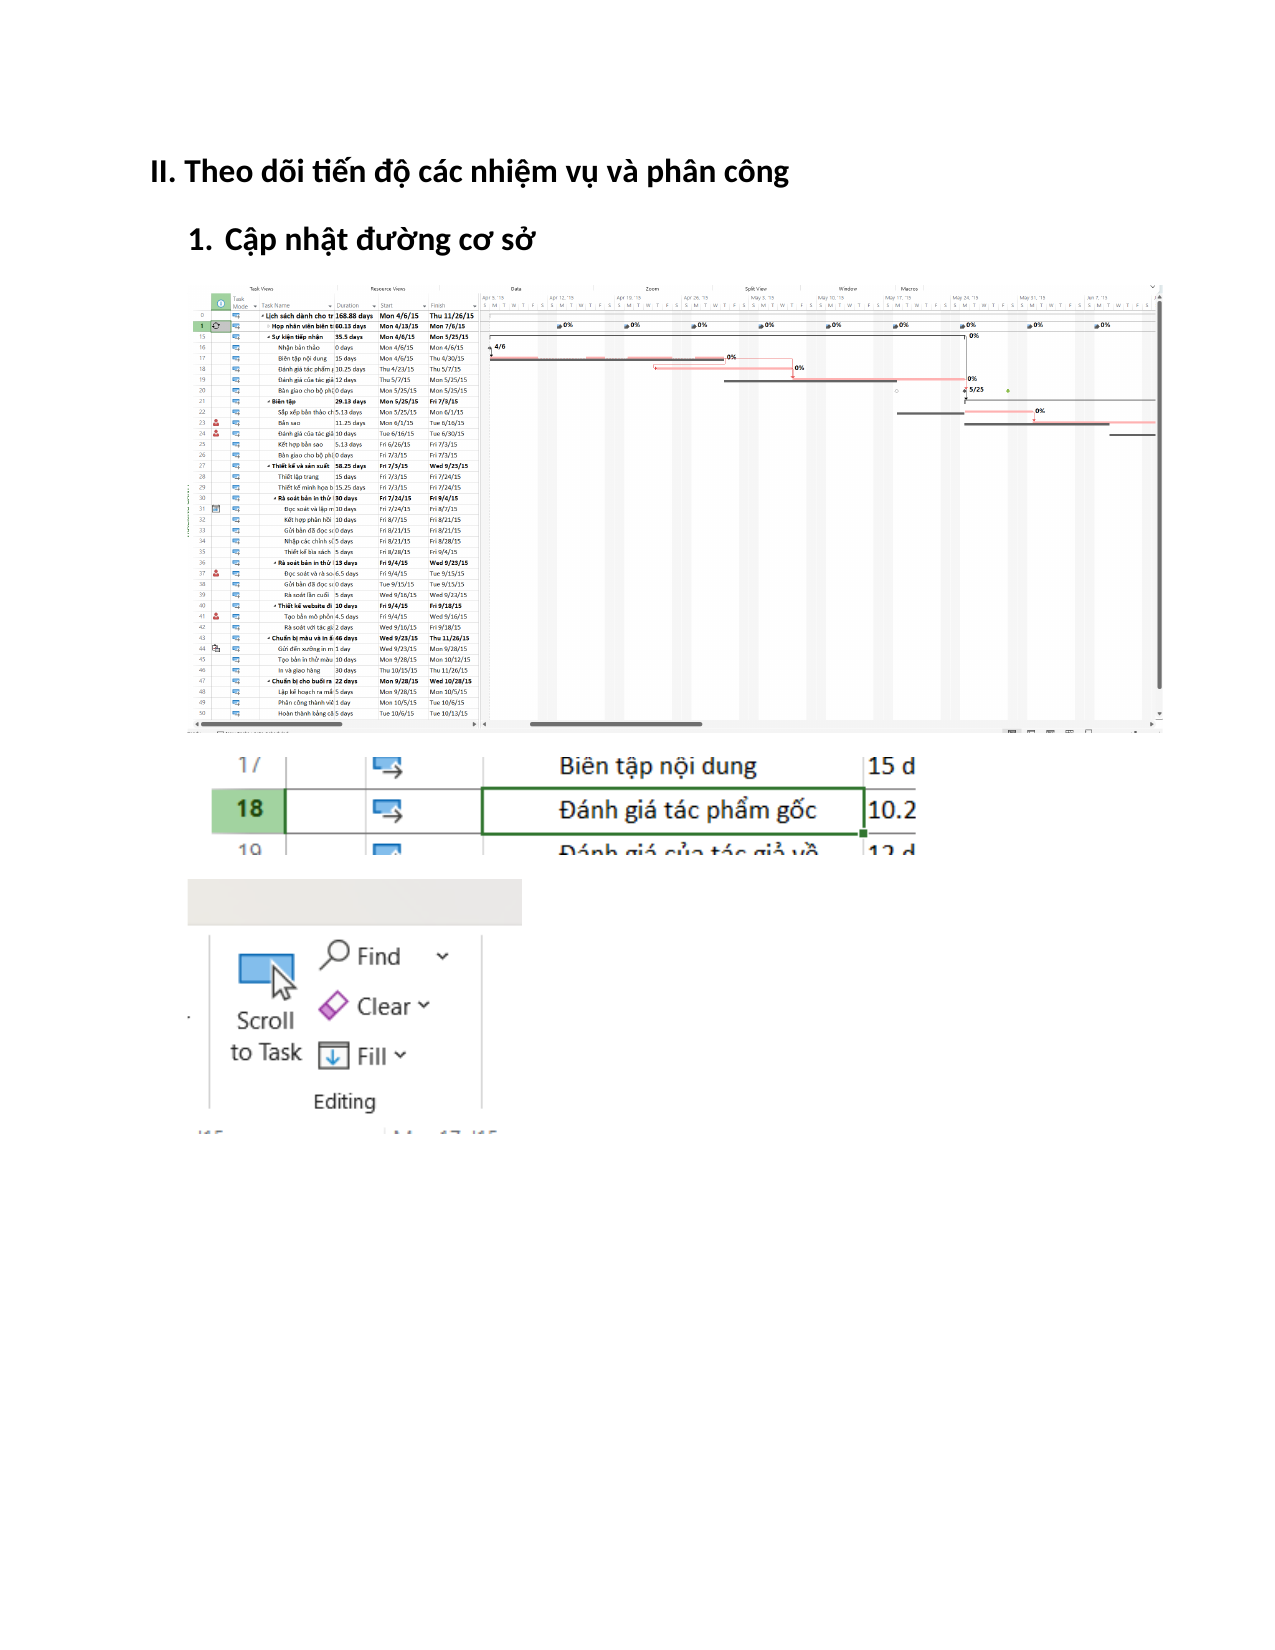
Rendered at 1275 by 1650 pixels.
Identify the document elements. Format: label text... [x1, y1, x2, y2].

picture [187, 879, 522, 1134]
picture [187, 285, 1163, 733]
picture [187, 757, 916, 855]
text II. Theo dõi tiến độ các nhiệm vụ và phân công [150, 150, 1125, 191]
list Cập nhật đường cơ sở [187, 218, 1125, 258]
